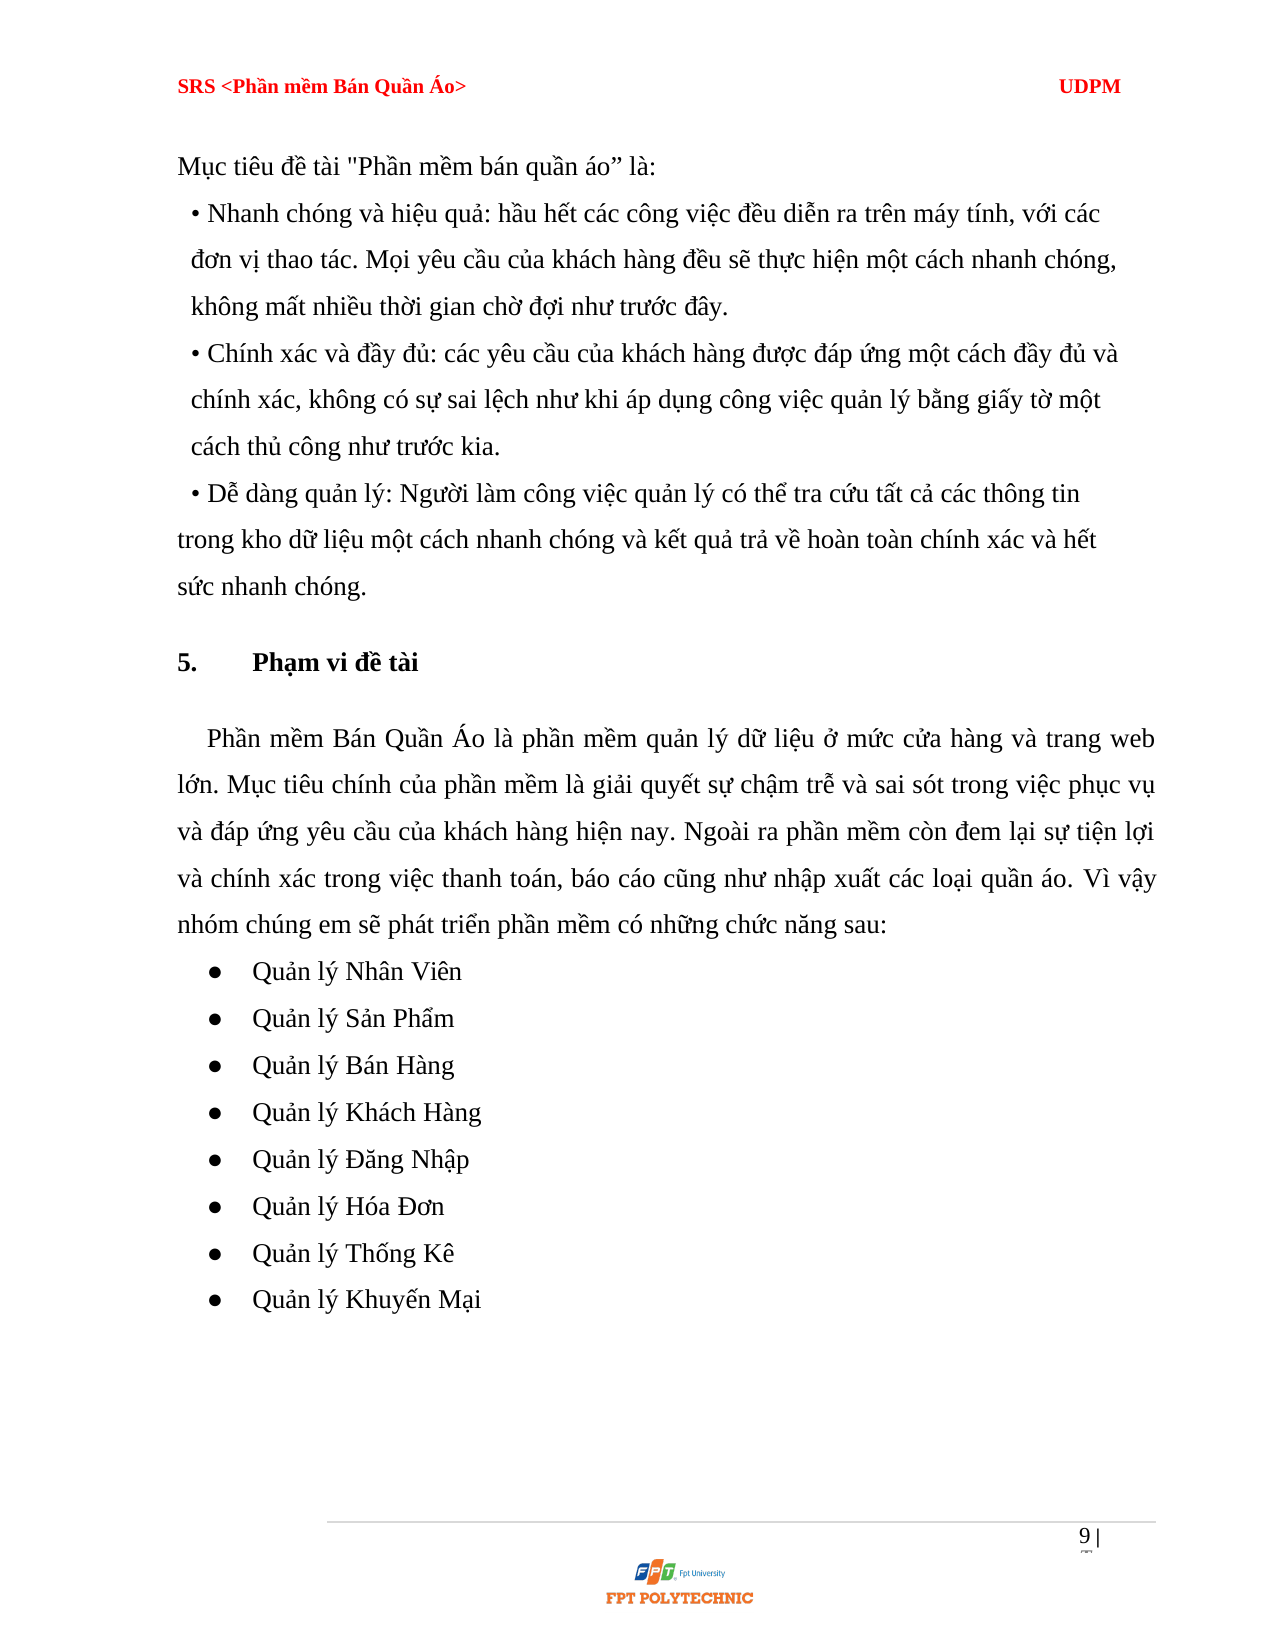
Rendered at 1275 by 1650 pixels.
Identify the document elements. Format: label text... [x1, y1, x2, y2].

subtitle Phạm vi đề tài [177, 646, 1196, 677]
picture [605, 1550, 754, 1622]
list Quản lý Thống Kê [207, 1237, 1196, 1268]
list Chính xác và đầy đủ: các yêu cầu của khách hàng được đáp ứng một cách đầy đủ và chính xác, không có sự sai lệch như khi áp dụng công việc quản lý bằng giấy tờ một cách thủ công như trước kia. [191, 337, 1118, 461]
list Nhanh chóng và hiệu quả: hầu hết các công việc đều diễn ra trên máy tính, với các đơn vị thao tác. Mọi yêu cầu của khách hàng đều sẽ thực hiện một cách nhanh chóng, không mất nhiều thời gian chờ đợi như trước đây. [191, 197, 1117, 321]
text Mục tiêu đề tài "Phần mềm bán quần áo” là: [177, 150, 1196, 181]
list Quản lý Đăng Nhập [207, 1143, 1196, 1174]
list Quản lý Nhân Viên [207, 955, 1196, 986]
list Quản lý Khuyến Mại [207, 1283, 1196, 1315]
list Quản lý Bán Hàng [207, 1049, 1196, 1080]
list Quản lý Sản Phẩm [207, 1002, 1196, 1033]
list Dễ dàng quản lý: Người làm công việc quản lý có thể tra cứu tất cả các thông tin trong kho dữ liệu một cách nhanh chóng và kết quả trả về hoàn toàn chính xác và hết sức nhanh chóng. [177, 477, 1111, 601]
list Quản lý Hóa Đơn [207, 1190, 1196, 1221]
list Quản lý Khách Hàng [207, 1096, 1196, 1127]
text Phần mềm Bán Quần Áo là phần mềm quản lý dữ liệu ở mức cửa hàng và trang web lớn. Mục tiêu chính của phần mềm là giải quyết sự chậm trễ và sai sót trong việc phục vụ và đáp ứng yêu cầu của khách hàng hiện nay. Ngoài ra phần mềm còn đem lại sự tiện lợi và chính xác trong việc thanh toán, báo cáo cũng như nhập xuất các loại quần áo. Vì vậy nhóm chúng em sẽ phát triển phần mềm có những chức năng sau: [177, 722, 1157, 940]
